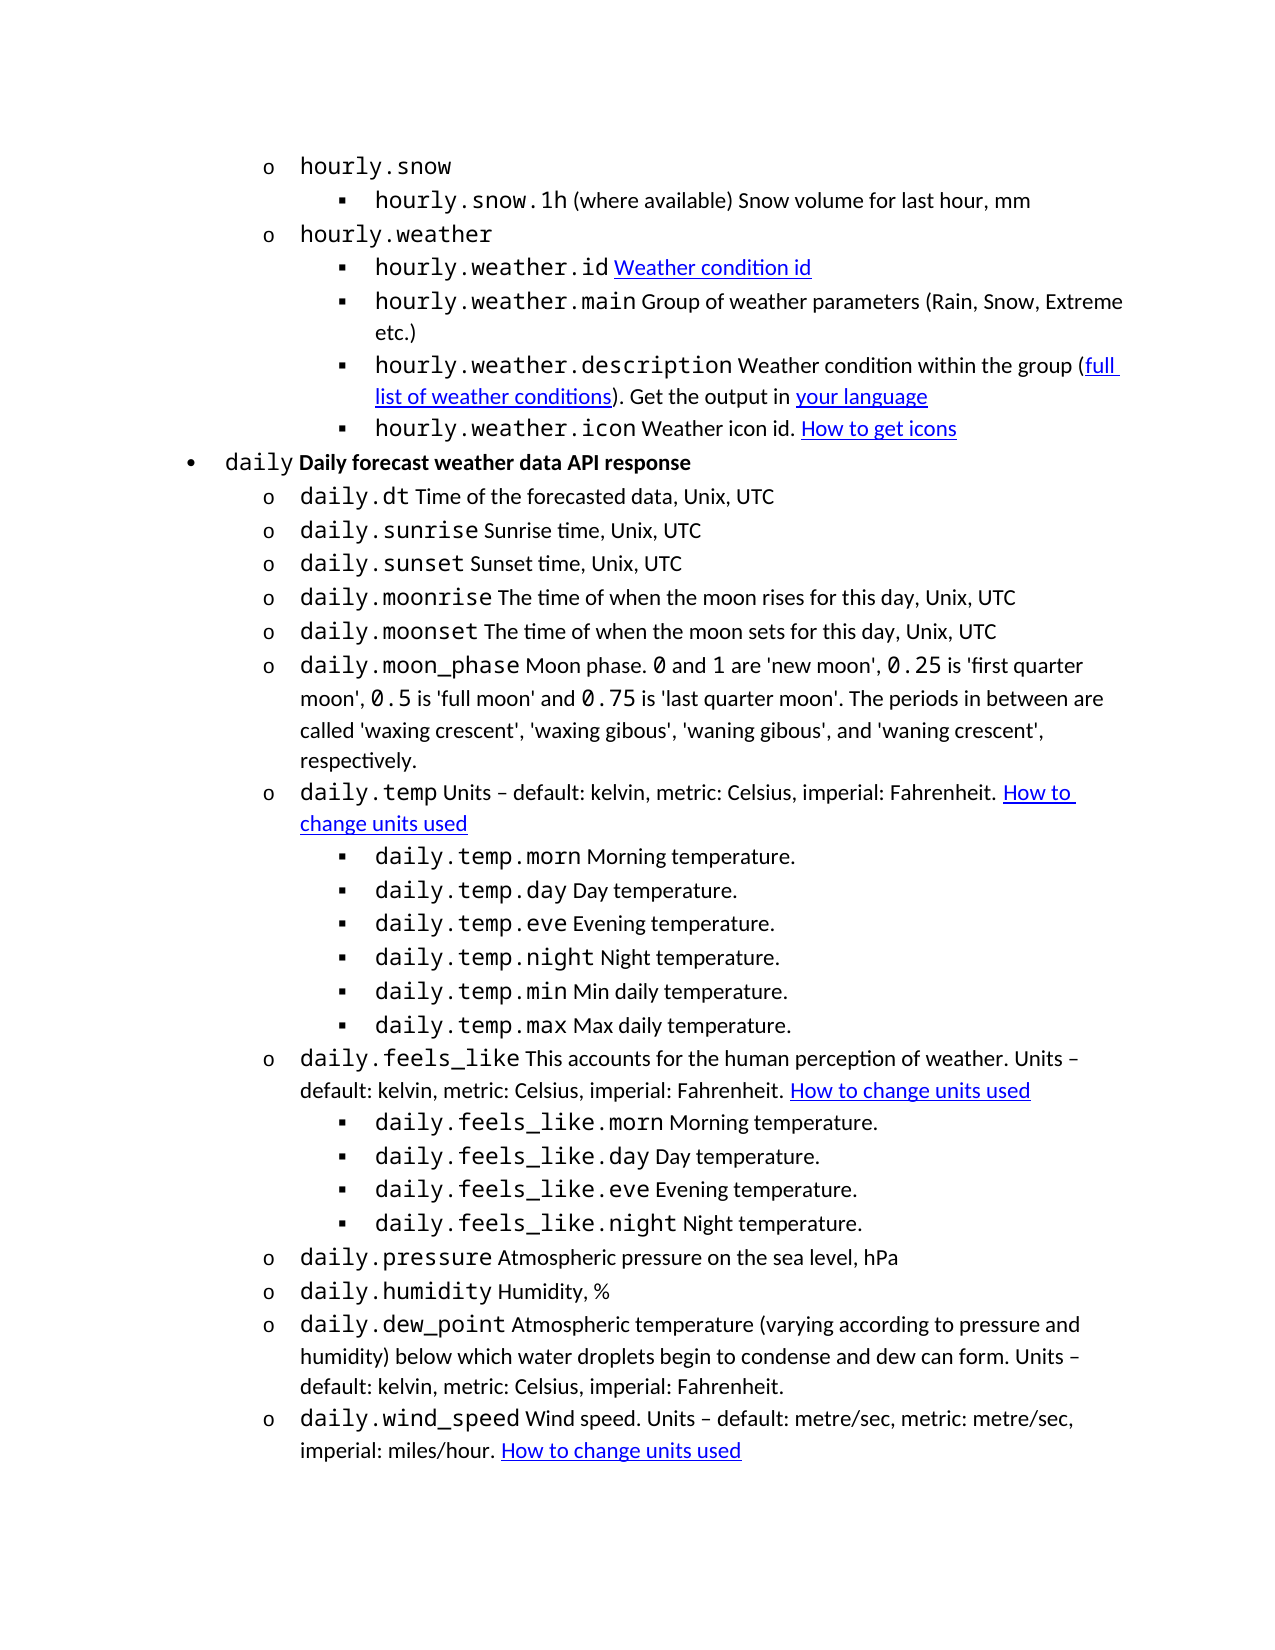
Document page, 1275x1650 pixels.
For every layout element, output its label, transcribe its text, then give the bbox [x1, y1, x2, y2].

list daily.feels_like This accounts for the human perception of weather. Units – default: kelvin, metric: Celsius, imperial: Fahrenheit. How to change units used [262, 1042, 1125, 1104]
list hourly.weather.id Weather condition id [337, 251, 1125, 282]
list hourly.weather [262, 217, 1125, 249]
list daily.moonrise The time of when the moon rises for this day, Unix, UTC [262, 581, 1125, 612]
list daily.sunset Sunset time, Unix, UTC [262, 547, 1125, 578]
list daily.dew_point Atmospheric temperature (varying according to pressure and humidity) below which water droplets begin to condense and dew can form. Units – default: kelvin, metric: Celsius, imperial: Fahrenheit. [262, 1308, 1125, 1400]
list daily.moon_phase Moon phase. 0 and 1 are 'new moon', 0.25 is 'first quarter moon', 0.5 is 'full moon' and 0.75 is 'last quarter moon'. The periods in between are called 'waxing crescent', 'waxing gibous', 'waning gibous', and 'waning crescent', respectively. [262, 648, 1125, 774]
list daily.humidity Humidity, % [262, 1275, 1125, 1306]
list daily.feels_like.day Day temperature. [337, 1140, 1125, 1171]
list hourly.weather.icon Weather icon id. How to get icons [337, 412, 1125, 443]
list daily.moonset The time of when the moon sets for this day, Unix, UTC [262, 615, 1125, 646]
list daily.feels_like.eve Evening temperature. [337, 1173, 1125, 1205]
list daily.pressure Atmospheric pressure on the sea level, hPa [262, 1241, 1125, 1272]
list daily Daily forecast weather data API response [187, 446, 1125, 477]
list daily.sunrise Sunrise time, Unix, UTC [262, 513, 1125, 545]
list hourly.weather.description Weather condition within the group (full list of weather conditions). Get the output in your language [337, 349, 1125, 410]
list daily.temp.max Max daily temperature. [337, 1008, 1125, 1040]
list daily.temp Units – default: kelvin, metric: Celsius, imperial: Fahrenheit. How to change units used [262, 776, 1125, 838]
list daily.temp.eve Evening temperature. [337, 907, 1125, 938]
list daily.wind_speed Wind speed. Units – default: metre/sec, metric: metre/sec, imperial: miles/hour. How to change units used [262, 1402, 1125, 1464]
list daily.temp.night Night temperature. [337, 941, 1125, 972]
list hourly.snow.1h (where available) Snow volume for last hour, mm [337, 184, 1125, 215]
list daily.feels_like.night Night temperature. [337, 1207, 1125, 1238]
list daily.feels_like.morn Morning temperature. [337, 1106, 1125, 1137]
list hourly.weather.main Group of weather parameters (Rain, Snow, Extreme etc.) [337, 285, 1125, 346]
list daily.temp.morn Morning temperature. [337, 840, 1125, 871]
list daily.temp.day Day temperature. [337, 873, 1125, 905]
list daily.temp.min Min daily temperature. [337, 975, 1125, 1006]
list daily.dt Time of the forecasted data, Unix, UTC [262, 480, 1125, 511]
list hourly.snow [262, 150, 1125, 181]
